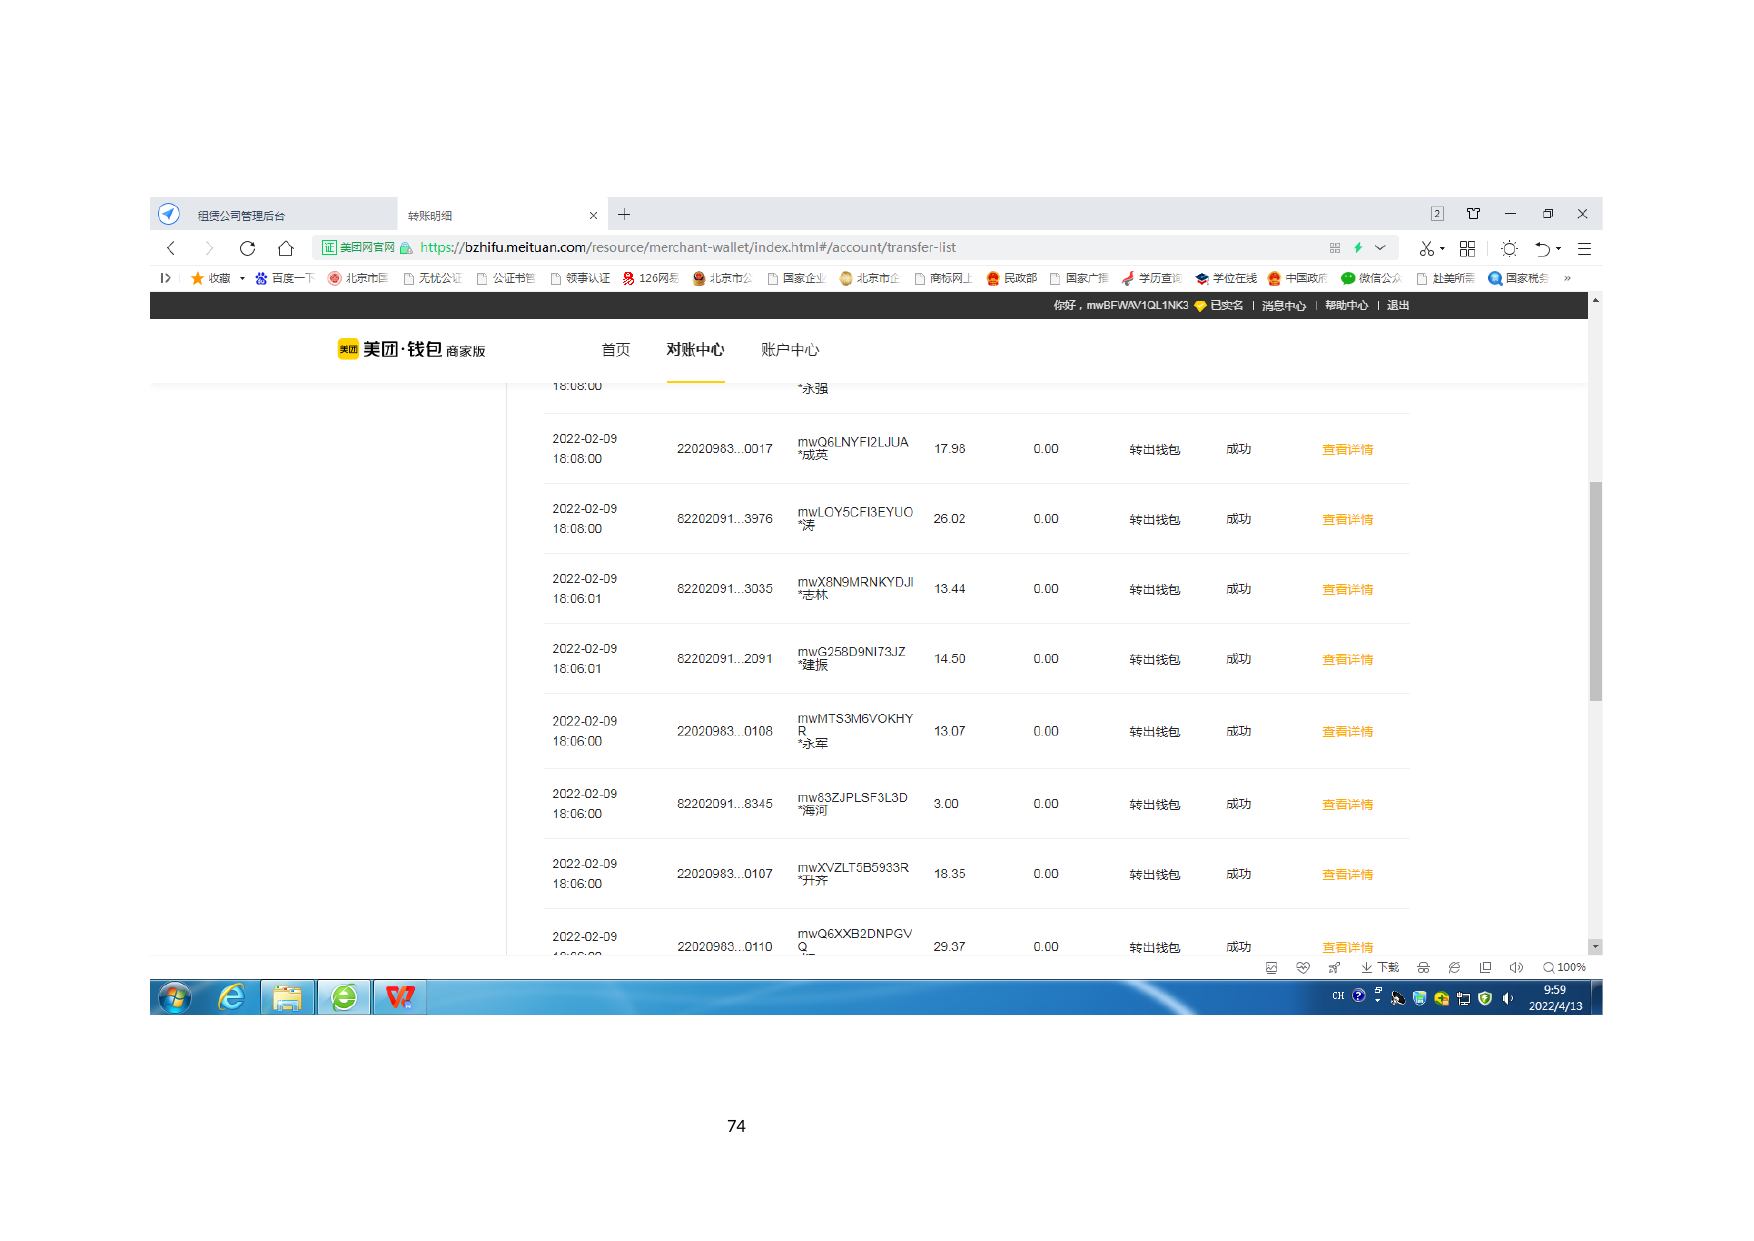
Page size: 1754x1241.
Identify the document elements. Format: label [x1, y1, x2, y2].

picture [150, 197, 1603, 1015]
